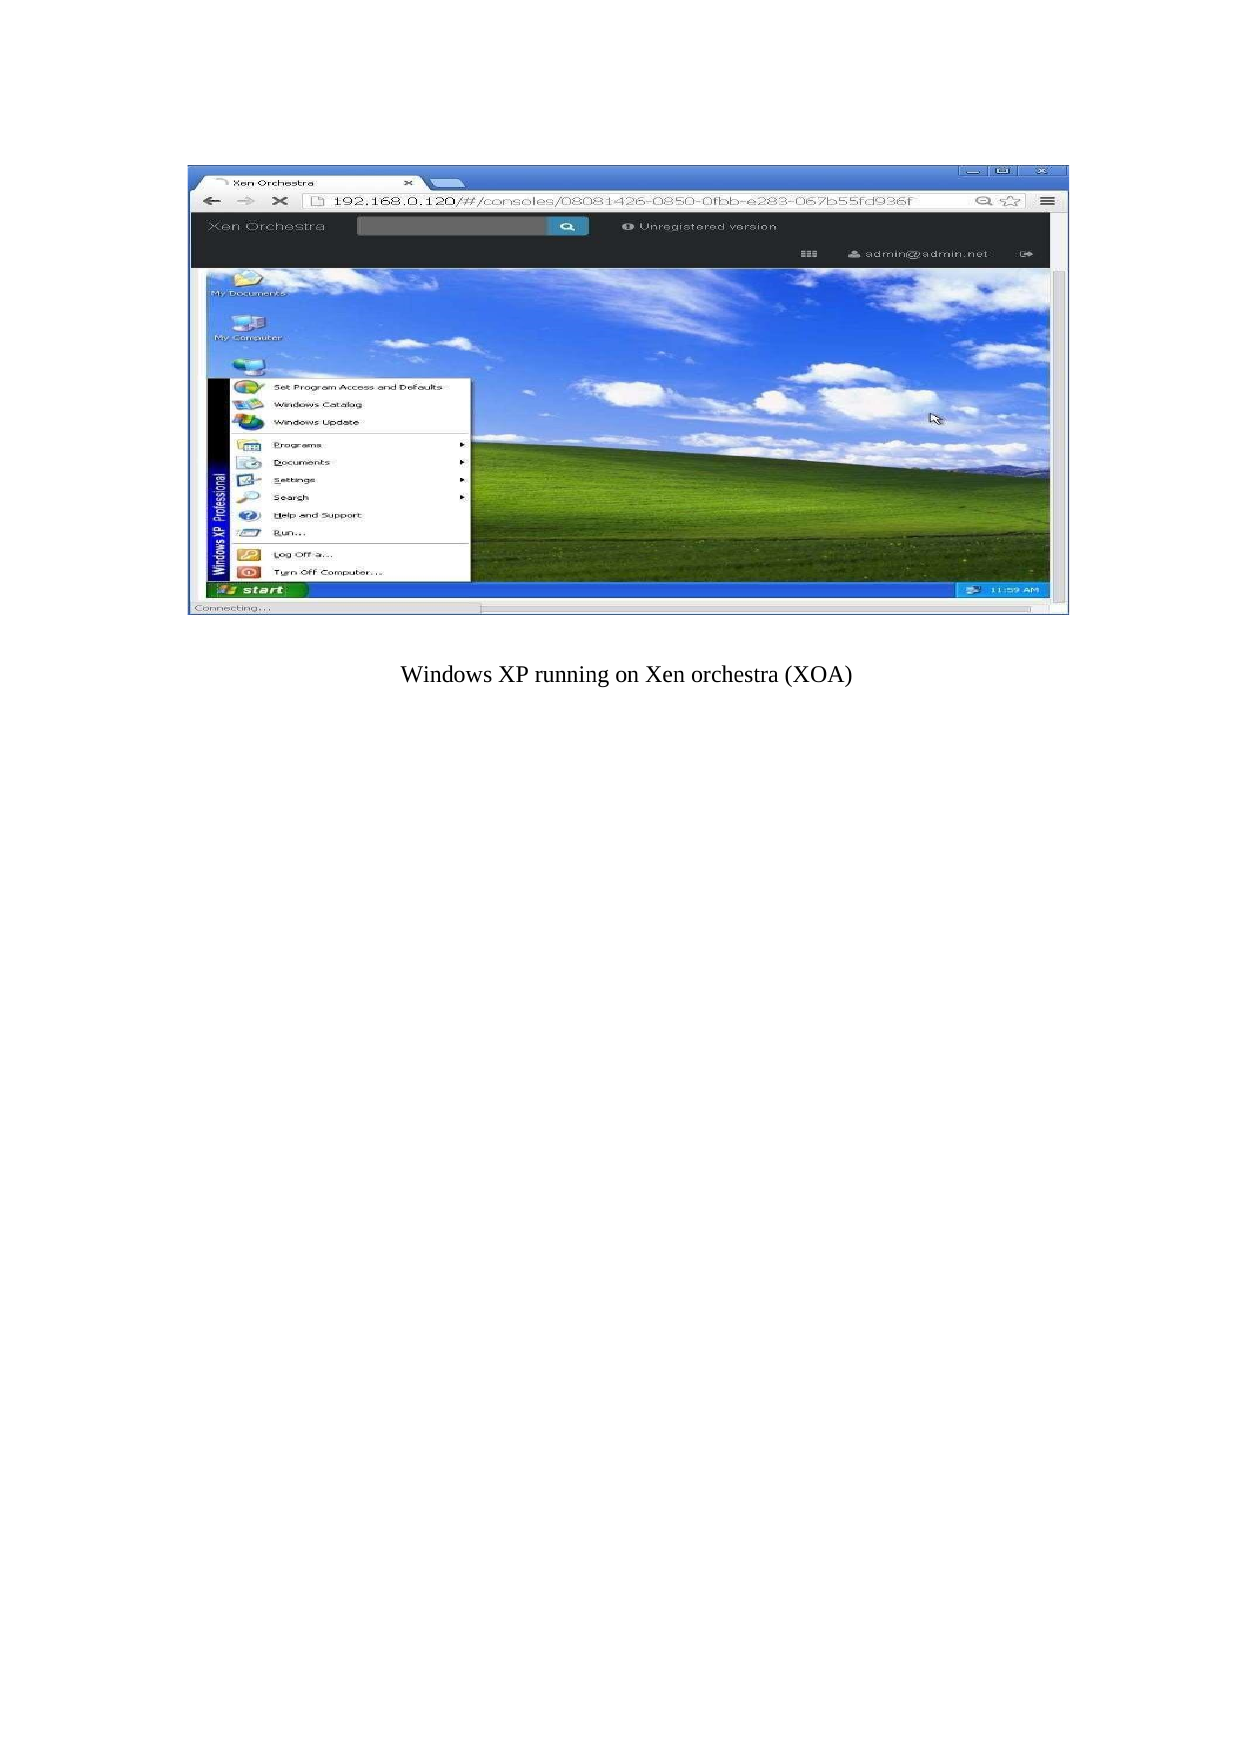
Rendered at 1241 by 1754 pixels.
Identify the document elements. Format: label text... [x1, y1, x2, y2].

text Windows XP running on Xen orchestra (XOA) [83, 659, 1170, 687]
picture [187, 165, 1070, 615]
